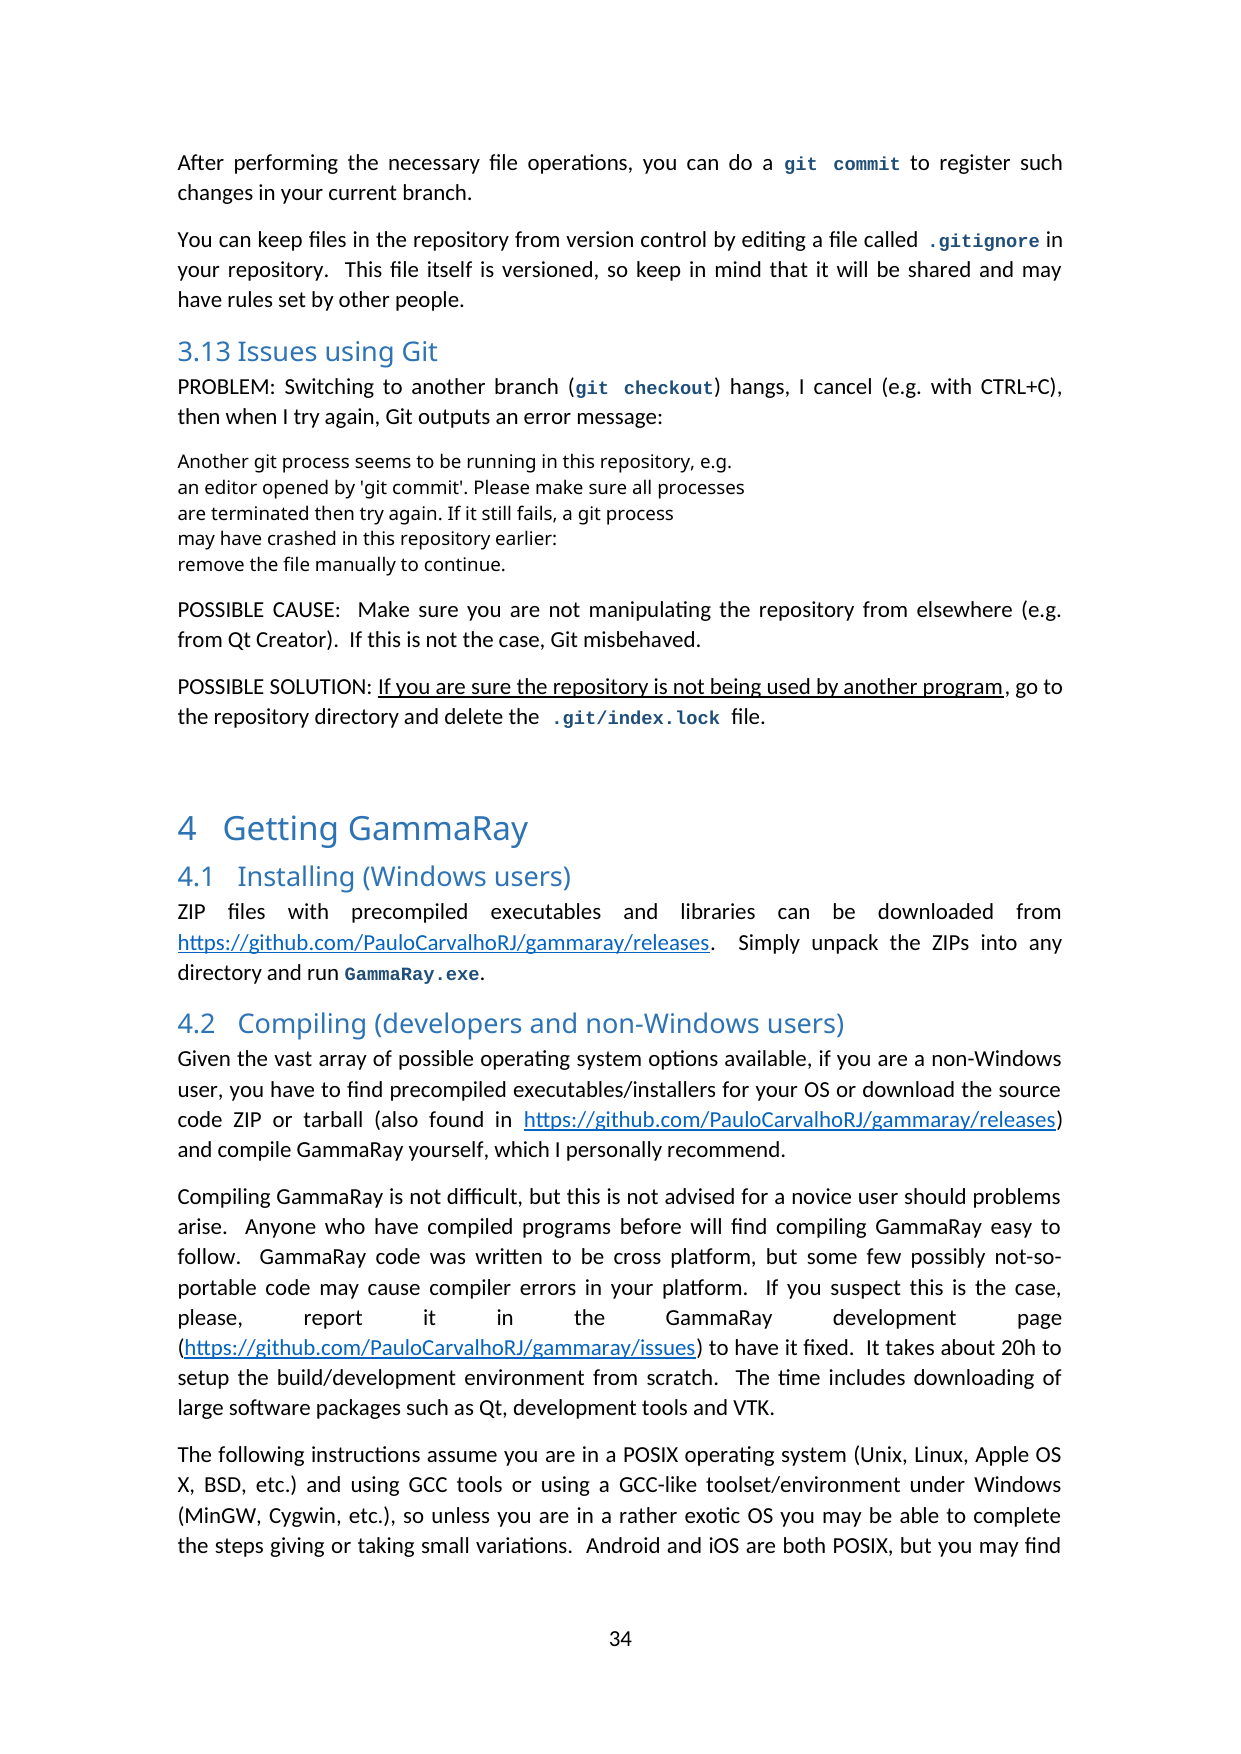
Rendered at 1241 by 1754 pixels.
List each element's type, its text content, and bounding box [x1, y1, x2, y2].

text Compiling GammaRay is not difficult, but this is not advised for a novice user should problems arise. Anyone who have compiled programs before will find compiling GammaRay easy to follow. GammaRay code was written to be cross platform, but some few possibly not-so-portable code may cause compiler errors in your platform. If you suspect this is the case, please, report it in the GammaRay development page (https://github.com/PauloCarvalhoRJ/gammaray/issues) to have it fixed. It takes about 20h to setup the build/development environment from scratch. The time includes downloading of large software packages such as Qt, development tools and VTK. [177, 1182, 1063, 1421]
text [177, 1440, 1063, 1559]
text an editor opened by 'git commit'. Please make sure all processes [177, 474, 1063, 500]
text remove the file manually to continue. [177, 551, 1063, 576]
subtitle Issues using Git [177, 332, 1063, 369]
text POSSIBLE CAUSE: Make sure you are not manipulating the repository from elsewhere (e.g. from Qt Creator). If this is not the case, Git misbehaved. [177, 595, 1063, 653]
text are terminated then try again. If it still fails, a git process [177, 500, 1063, 525]
text PROBLEM: Switching to another branch (git checkout) hangs, I cancel (e.g. with CTRL+C), then when I try again, Git outputs an error message: [177, 372, 1063, 430]
subtitle Getting GammaRay [177, 804, 1063, 850]
text Another git process seems to be running in this repository, e.g. [177, 449, 1063, 474]
text may have crashed in this repository earlier: [177, 525, 1063, 551]
text After performing the necessary file operations, you can do a git commit to register such changes in your current branch. [177, 148, 1063, 206]
text Given the vast array of possible operating system options available, if you are a non-Windows user, you have to find precompiled executables/installers for your OS or download the source code ZIP or tarball (also found in https://github.com/PauloCarvalhoRJ/gammaray/releases) and compile GammaRay yourself, which I personally recommend. [177, 1044, 1063, 1163]
text POSSIBLE SOLUTION: If you are sure the repository is not being used by another program, go to the repository directory and delete the .git/index.lock file. [177, 672, 1063, 730]
subtitle Installing (Windows users) [177, 858, 1063, 894]
text ZIP files with precompiled executables and libraries can be downloaded from https://github.com/PauloCarvalhoRJ/gammaray/releases. Simply unpack the ZIPs into any directory and run GammaRay.exe. [177, 897, 1063, 986]
text You can keep files in the repository from version control by editing a file called .gitignore in your repository. This file itself is versioned, so keep in mind that it will be shared and may have rules set by other people. [177, 225, 1063, 313]
subtitle Compiling (developers and non-Windows users) [177, 1005, 1063, 1042]
